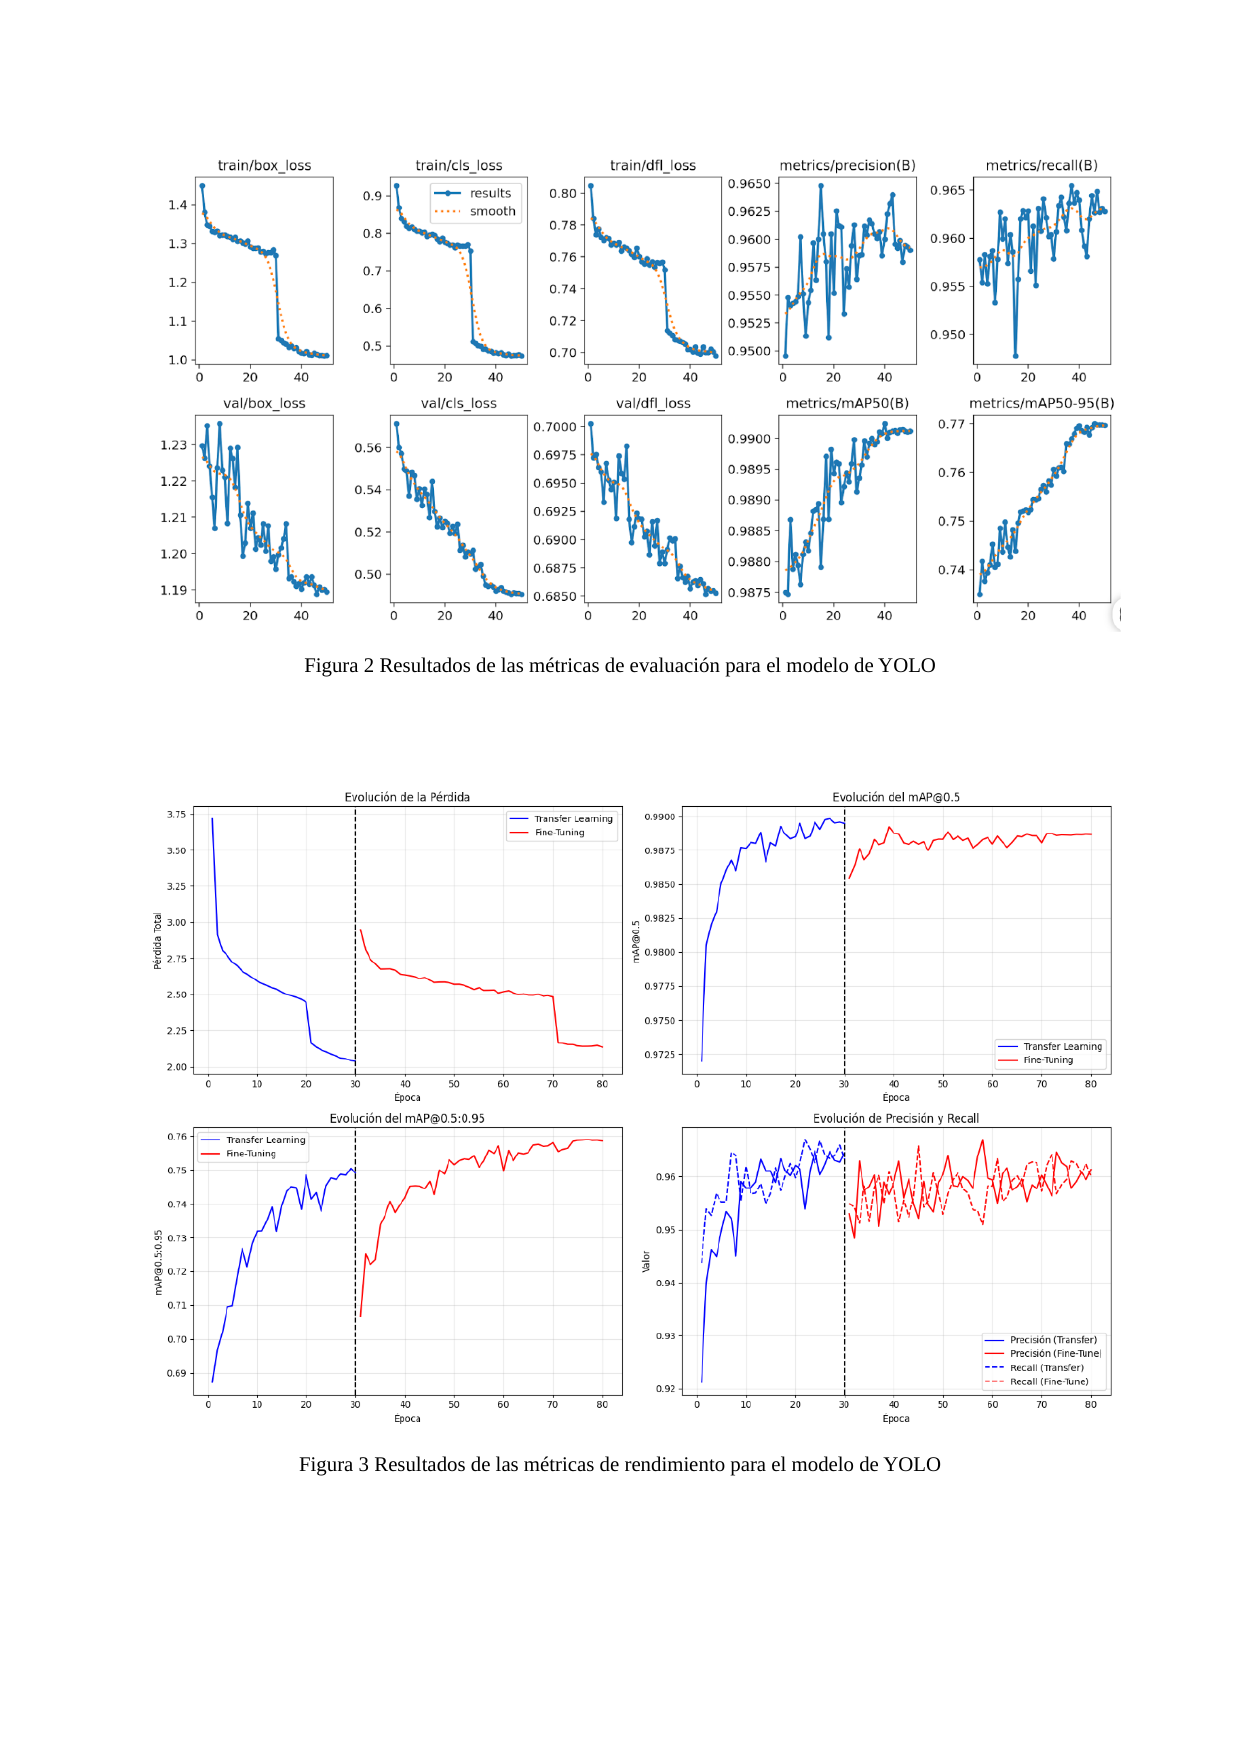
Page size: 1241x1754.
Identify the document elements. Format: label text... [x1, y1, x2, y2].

picture [147, 786, 1116, 1430]
text Figura 3 Resultados de las métricas de rendimiento para el modelo de YOLO [148, 1452, 1092, 1476]
picture [147, 147, 1121, 632]
text Figura 2 Resultados de las métricas de evaluación para el modelo de YOLO [148, 653, 1092, 677]
